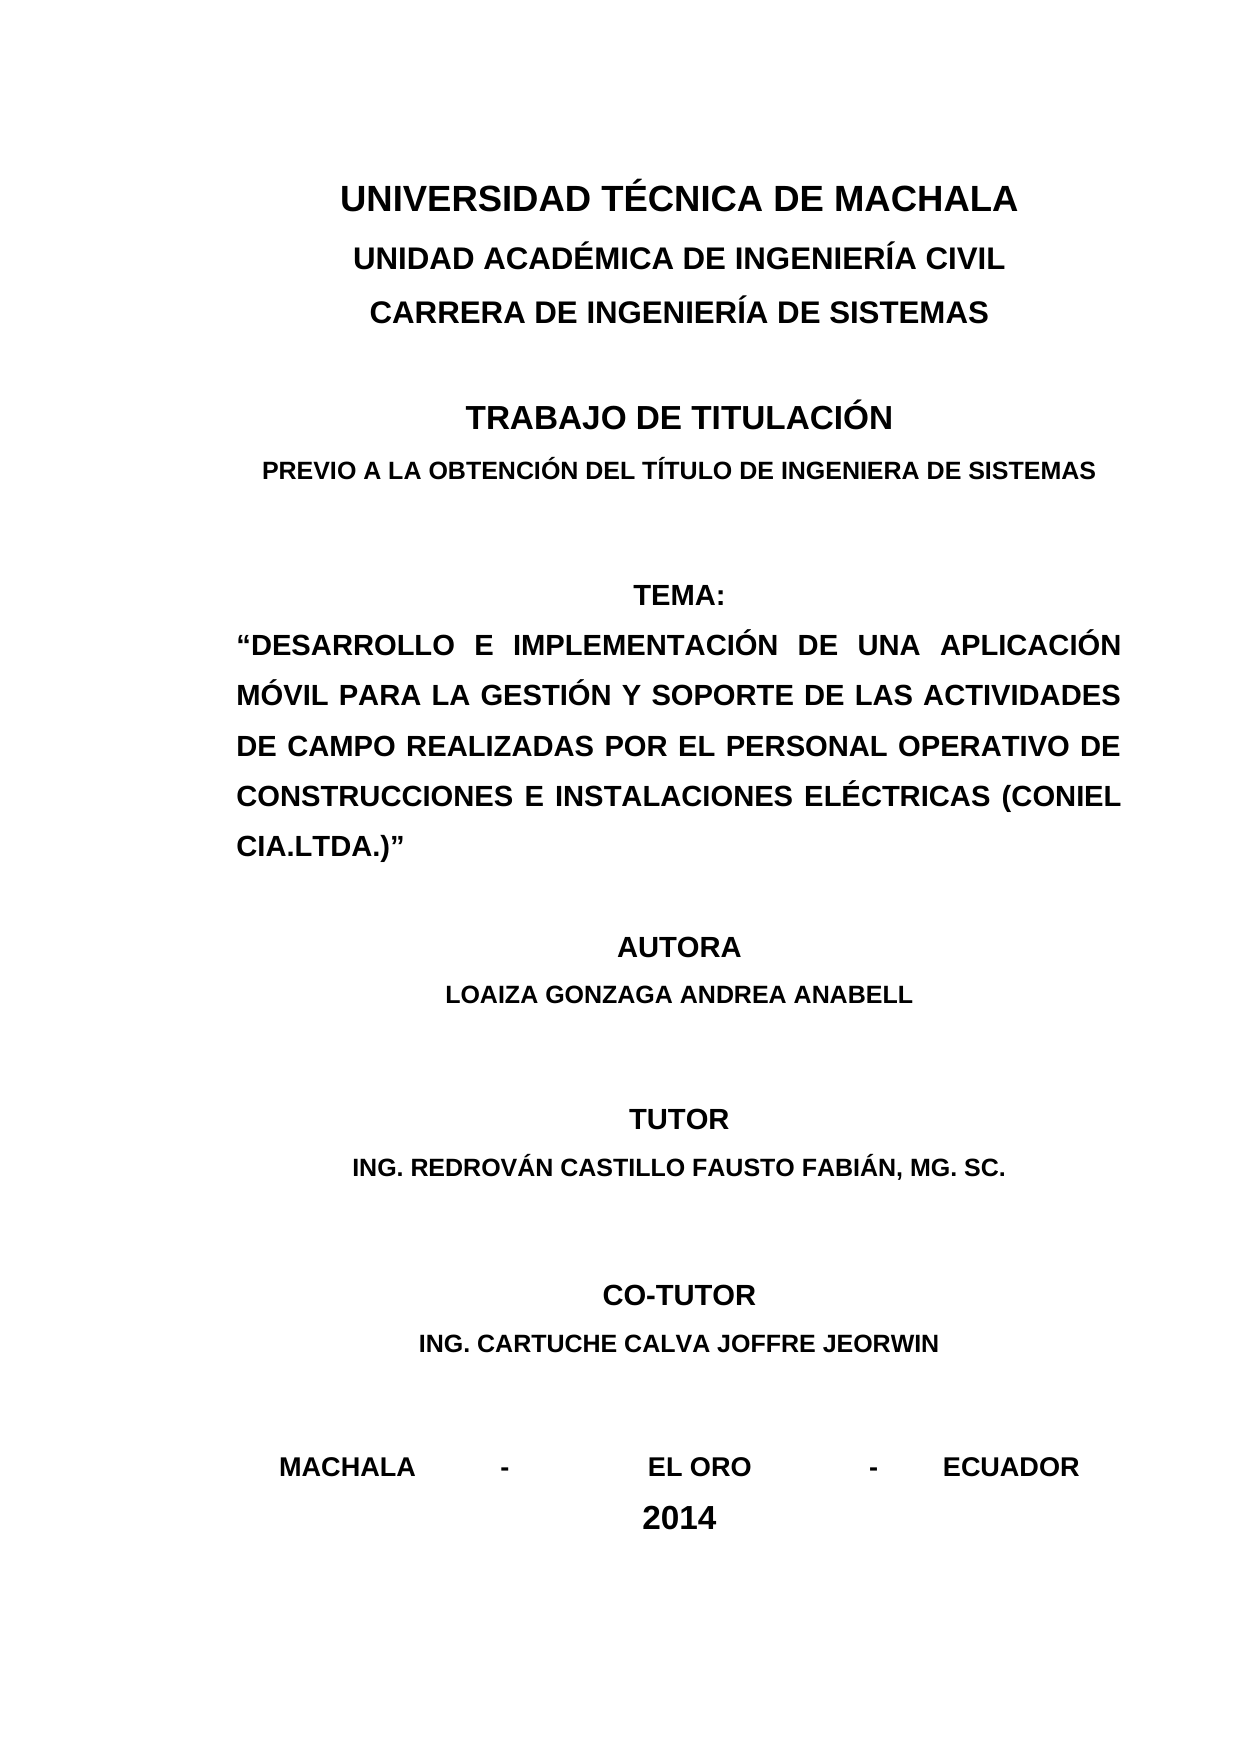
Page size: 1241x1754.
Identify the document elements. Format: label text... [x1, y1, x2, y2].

text AUTORA [236, 930, 1122, 963]
text 2014 [236, 1498, 1122, 1536]
text LOAIZA GONZAGA ANDREA ANABELL [236, 980, 1122, 1009]
text UNIDAD ACADÉMICA DE INGENIERÍA CIVIL [236, 240, 1122, 276]
text ING. CARTUCHE CALVA JOFFRE JEORWIN [236, 1329, 1122, 1357]
text UNIVERSIDAD TÉCNICA DE MACHALA [236, 177, 1122, 219]
text PREVIO A LA OBTENCIÓN DEL TÍTULO DE INGENIERA DE SISTEMAS [236, 456, 1122, 484]
text TUTOR [236, 1102, 1122, 1136]
text “DESARROLLO E IMPLEMENTACIÓN DE UNA APLICACIÓN MÓVIL PARA LA GESTIÓN Y SOPORTE DE LAS ACTIVIDADES DE CAMPO REALIZADAS POR EL PERSONAL OPERATIVO DE CONSTRUCCIONES E INSTALACIONES ELÉCTRICAS (CONIEL CIA.LTDA.)” [236, 628, 1122, 863]
text CO-TUTOR [236, 1278, 1122, 1312]
text CARRERA DE INGENIERÍA DE SISTEMAS [236, 294, 1122, 330]
text TEMA: [236, 578, 1122, 611]
text TRABAJO DE TITULACIÓN [236, 398, 1122, 437]
text ING. REDROVÁN CASTILLO FAUSTO FABIÁN, MG. SC. [236, 1153, 1122, 1181]
text MACHALA - EL ORO - ECUADOR [236, 1451, 1122, 1482]
